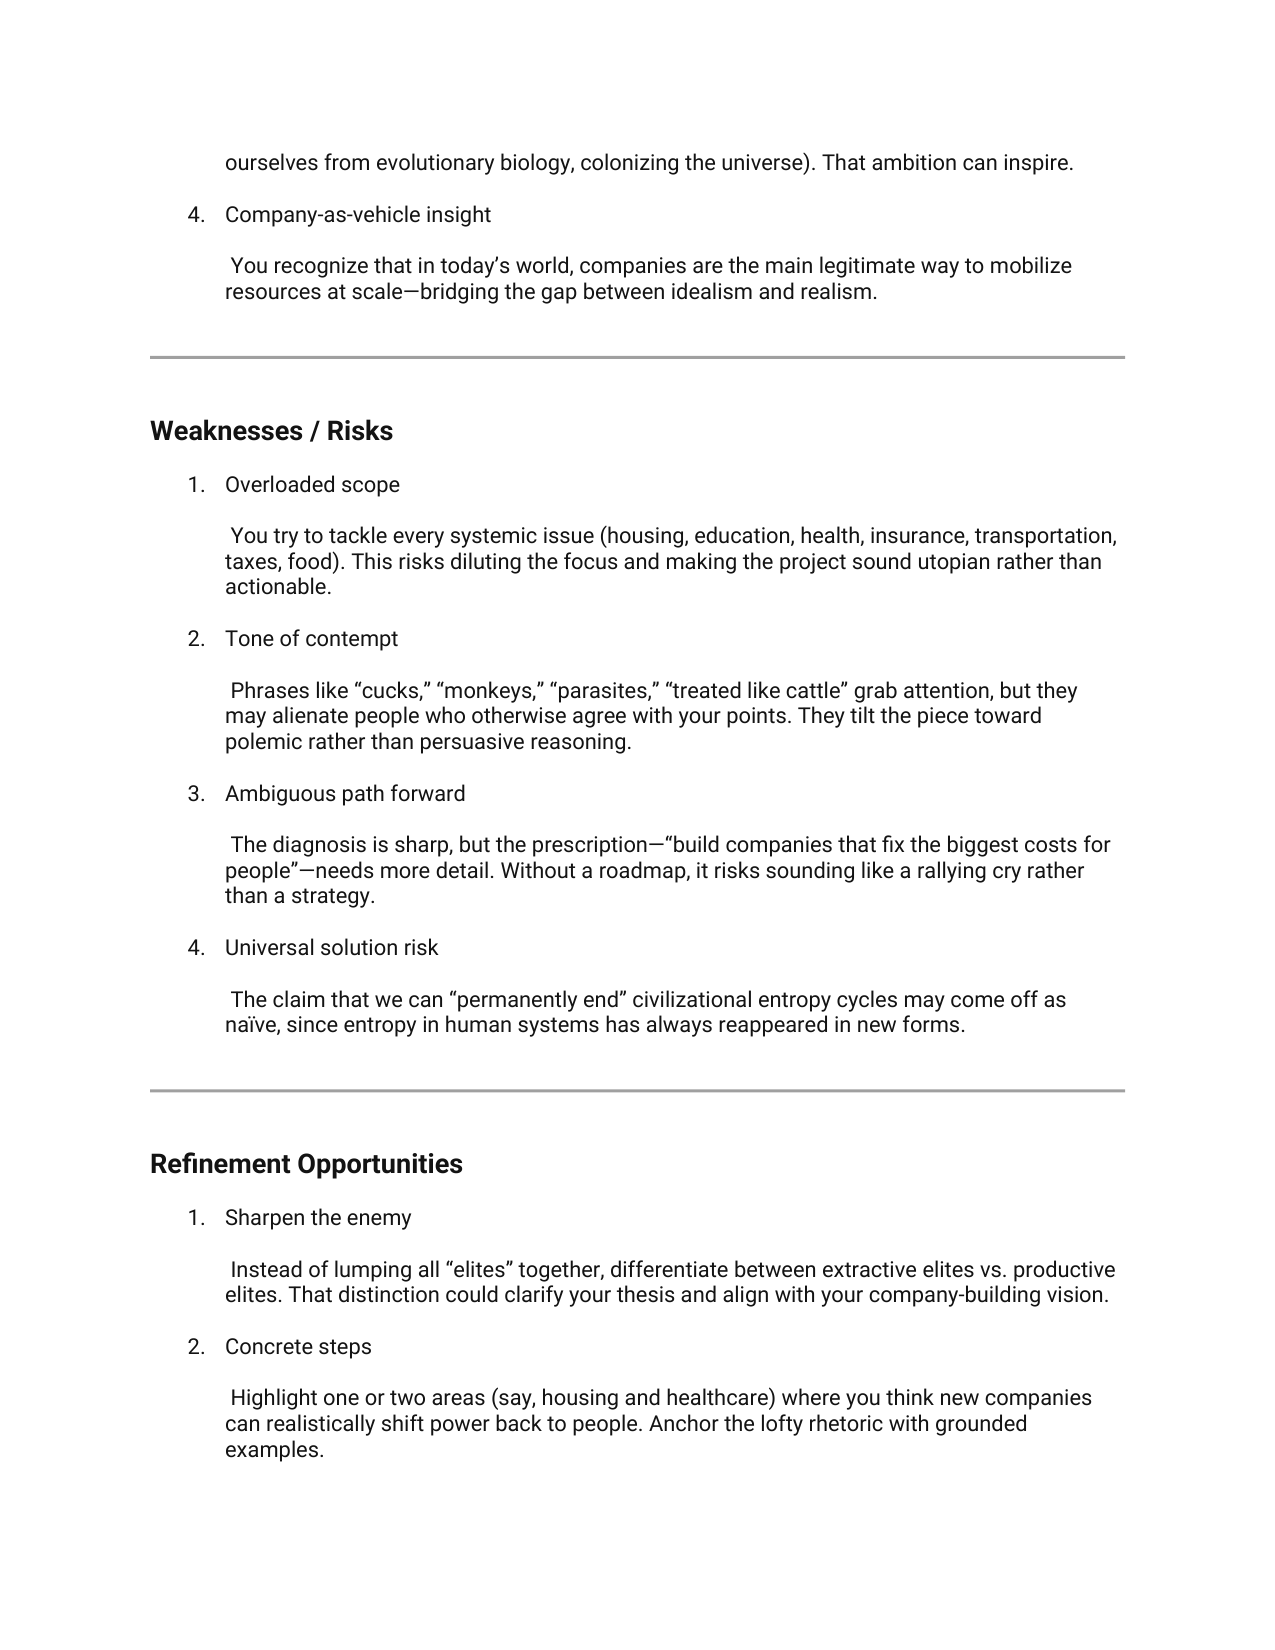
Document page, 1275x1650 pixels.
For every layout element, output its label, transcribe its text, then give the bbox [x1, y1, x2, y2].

subtitle Refinement Opportunities [150, 1149, 1125, 1180]
list Sharpen the enemy Instead of lumping all “elites” together, differentiate between extractive elites vs. productive elites. That distinction could clarify your thesis and align with your company-building vision. [187, 1205, 1125, 1334]
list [187, 150, 1125, 202]
list Tone of contempt Phrases like “cucks,” “monkeys,” “parasites,” “treated like cattle” grab attention, but they may alienate people who otherwise agree with your points. They tilt the piece toward polemic rather than persuasive reasoning. [187, 626, 1125, 781]
list Concrete steps Highlight one or two areas (say, housing and healthcare) where you think new companies can realistically shift power back to people. Anchor the lofty rhetoric with grounded examples. [187, 1334, 1125, 1489]
subtitle Weaknesses / Risks [150, 415, 1125, 447]
list Overloaded scope You try to tackle every systemic issue (housing, education, health, insurance, transportation, taxes, food). This risks diluting the focus and making the project sound utopian rather than actionable. [187, 472, 1125, 626]
list Company-as-vehicle insight You recognize that in today’s world, companies are the main legitimate way to mobilize resources at scale—bridging the gap between idealism and realism. [187, 202, 1125, 331]
list Universal solution risk The claim that we can “permanently end” civilizational entropy cycles may come off as naïve, since entropy in human systems has always reappeared in new forms. [187, 935, 1125, 1064]
list Ambiguous path forward The diagnosis is sharp, but the prescription—“build companies that fix the biggest costs for people”—needs more detail. Without a roadmap, it risks sounding like a rallying cry rather than a strategy. [187, 781, 1125, 935]
